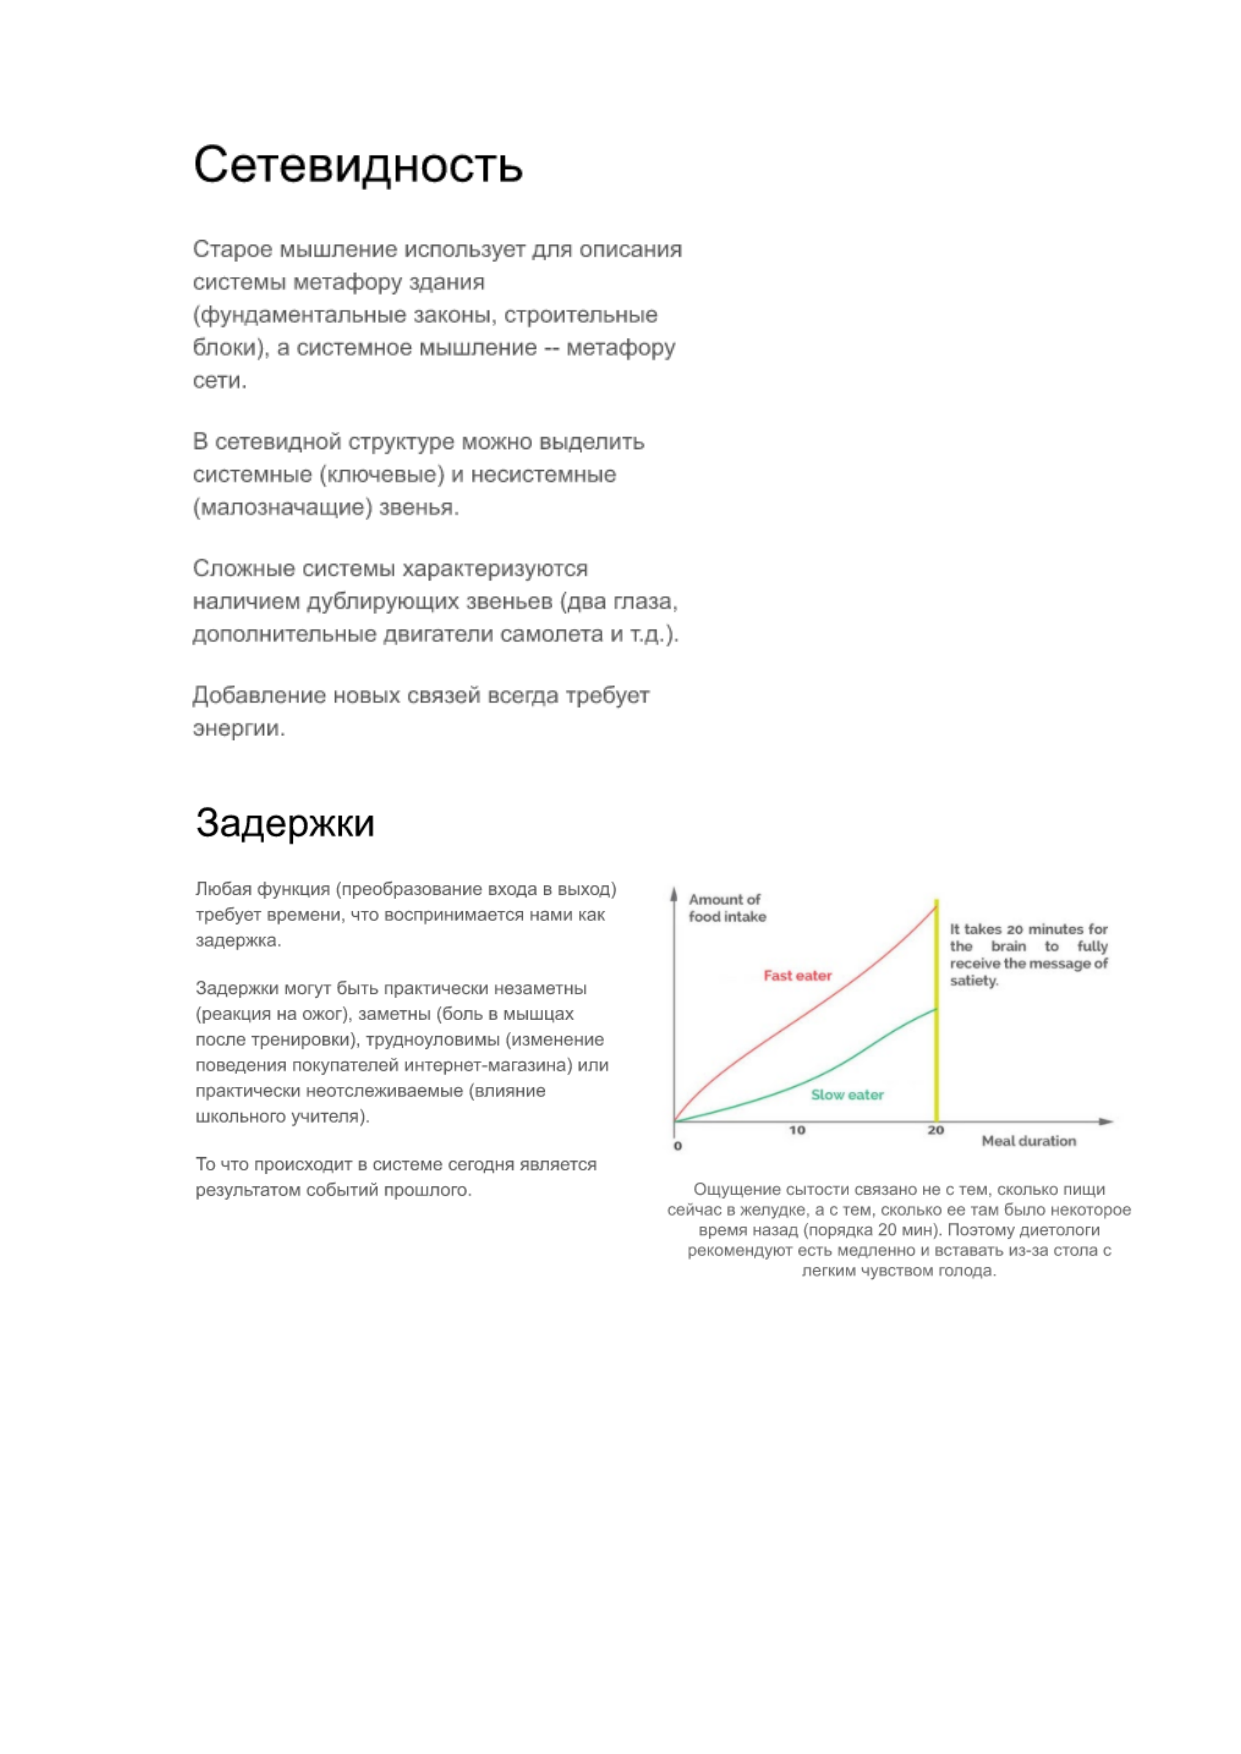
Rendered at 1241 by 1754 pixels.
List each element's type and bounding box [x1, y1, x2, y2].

picture [177, 768, 1152, 1294]
picture [177, 118, 740, 750]
